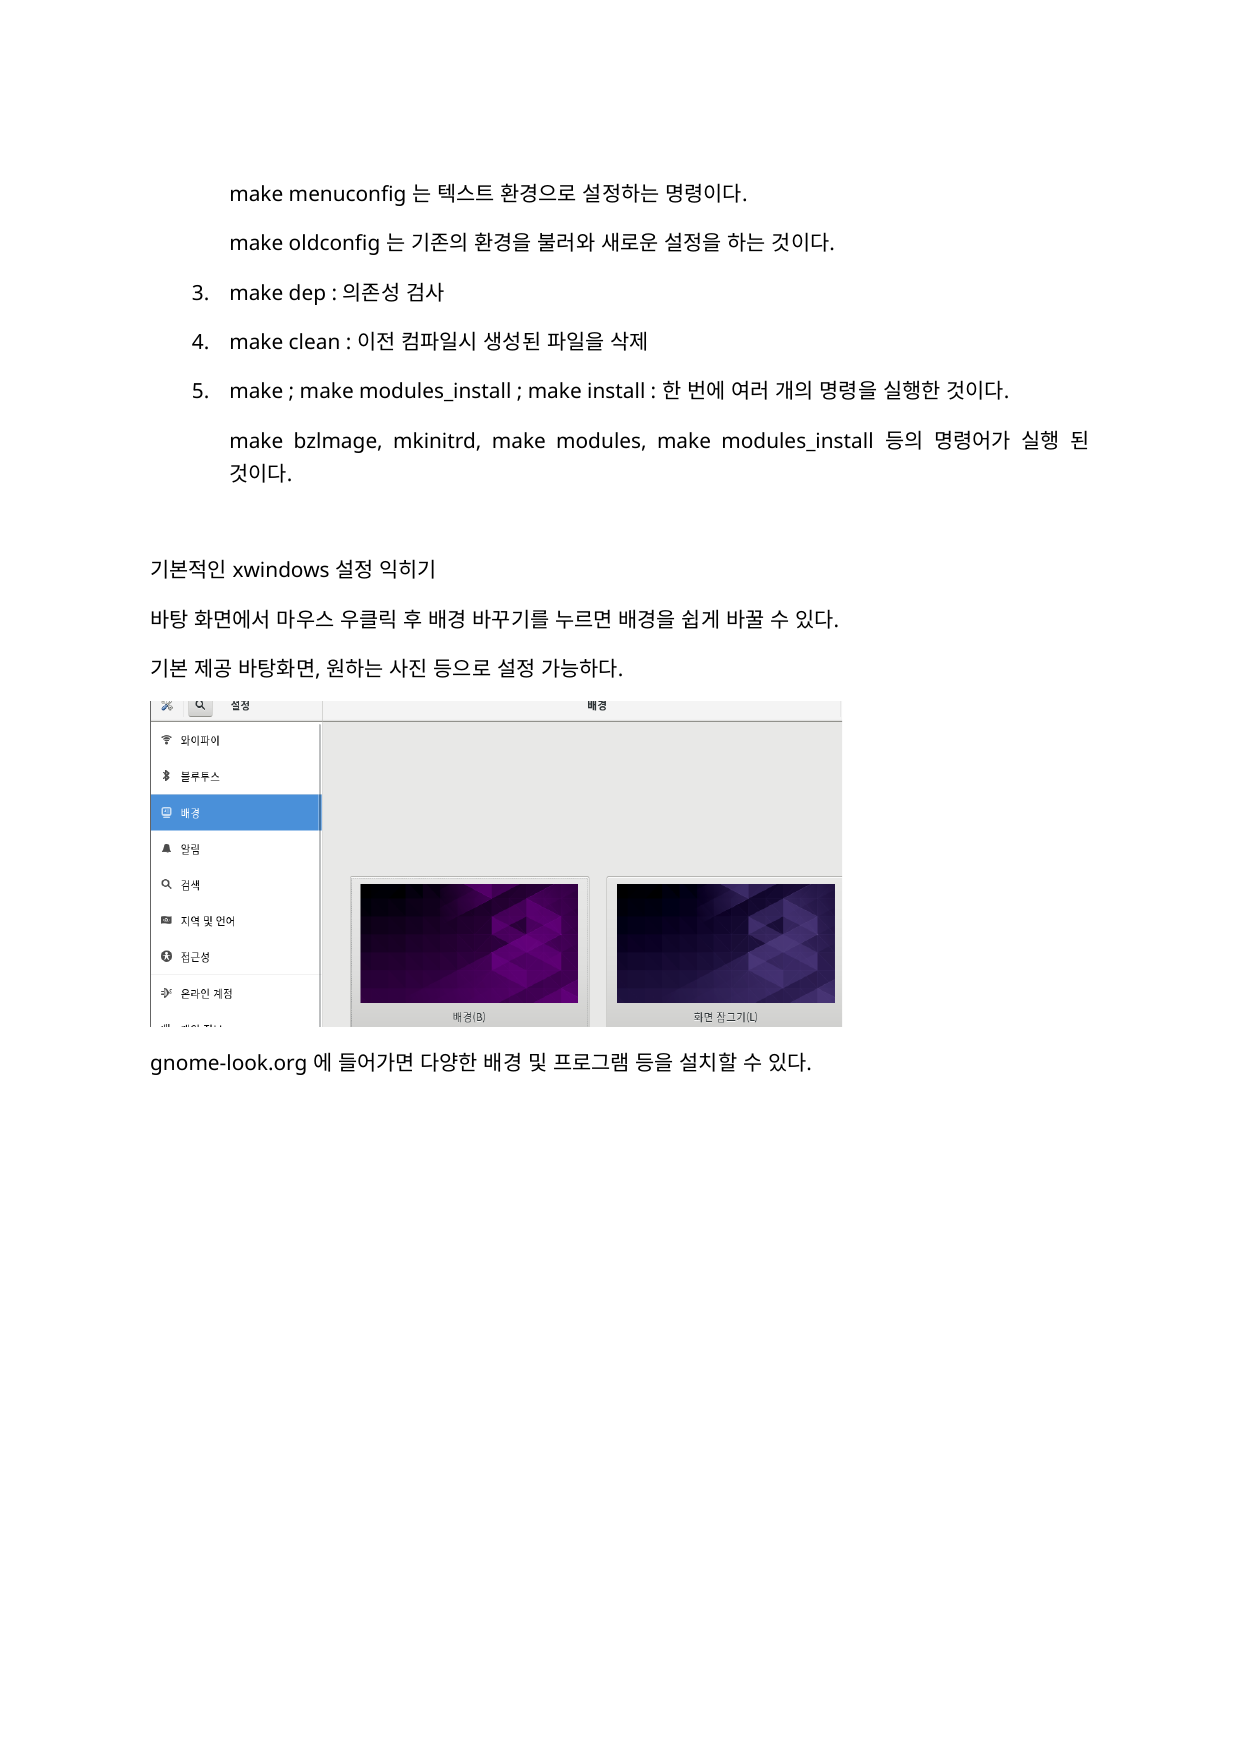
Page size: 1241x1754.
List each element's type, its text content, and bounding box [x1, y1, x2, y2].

text gnome-look.org 에 들어가면 다양한 배경 및 프로그램 등을 설치할 수 있다. [150, 1046, 1090, 1076]
text 기본 제공 바탕화면, 원하는 사진 등으로 설정 가능하다. [150, 652, 1090, 682]
text make bzlmage, mkinitrd, make modules, make modules_install 등의 명령어가 실행 된 것이다. [229, 424, 1090, 487]
list make ; make modules_install ; make install : 한 번에 여러 개의 명령을 실행한 것이다. [192, 375, 1090, 405]
list make clean : 이전 컴파일시 생성된 파일을 삭제 [192, 325, 1090, 356]
text 바탕 화면에서 마우스 우클릭 후 배경 바꾸기를 누르면 배경을 쉽게 바꿀 수 있다. [150, 603, 1090, 633]
text make oldconfig 는 기존의 환경을 불러와 새로운 설정을 하는 것이다. [150, 227, 1090, 257]
text make menuconfig 는 텍스트 환경으로 설정하는 명령이다. [150, 177, 1090, 207]
list make dep : 의존성 검사 [192, 276, 1090, 306]
picture [150, 701, 843, 1027]
text 기본적인 xwindows 설정 익히기 [150, 553, 1090, 584]
